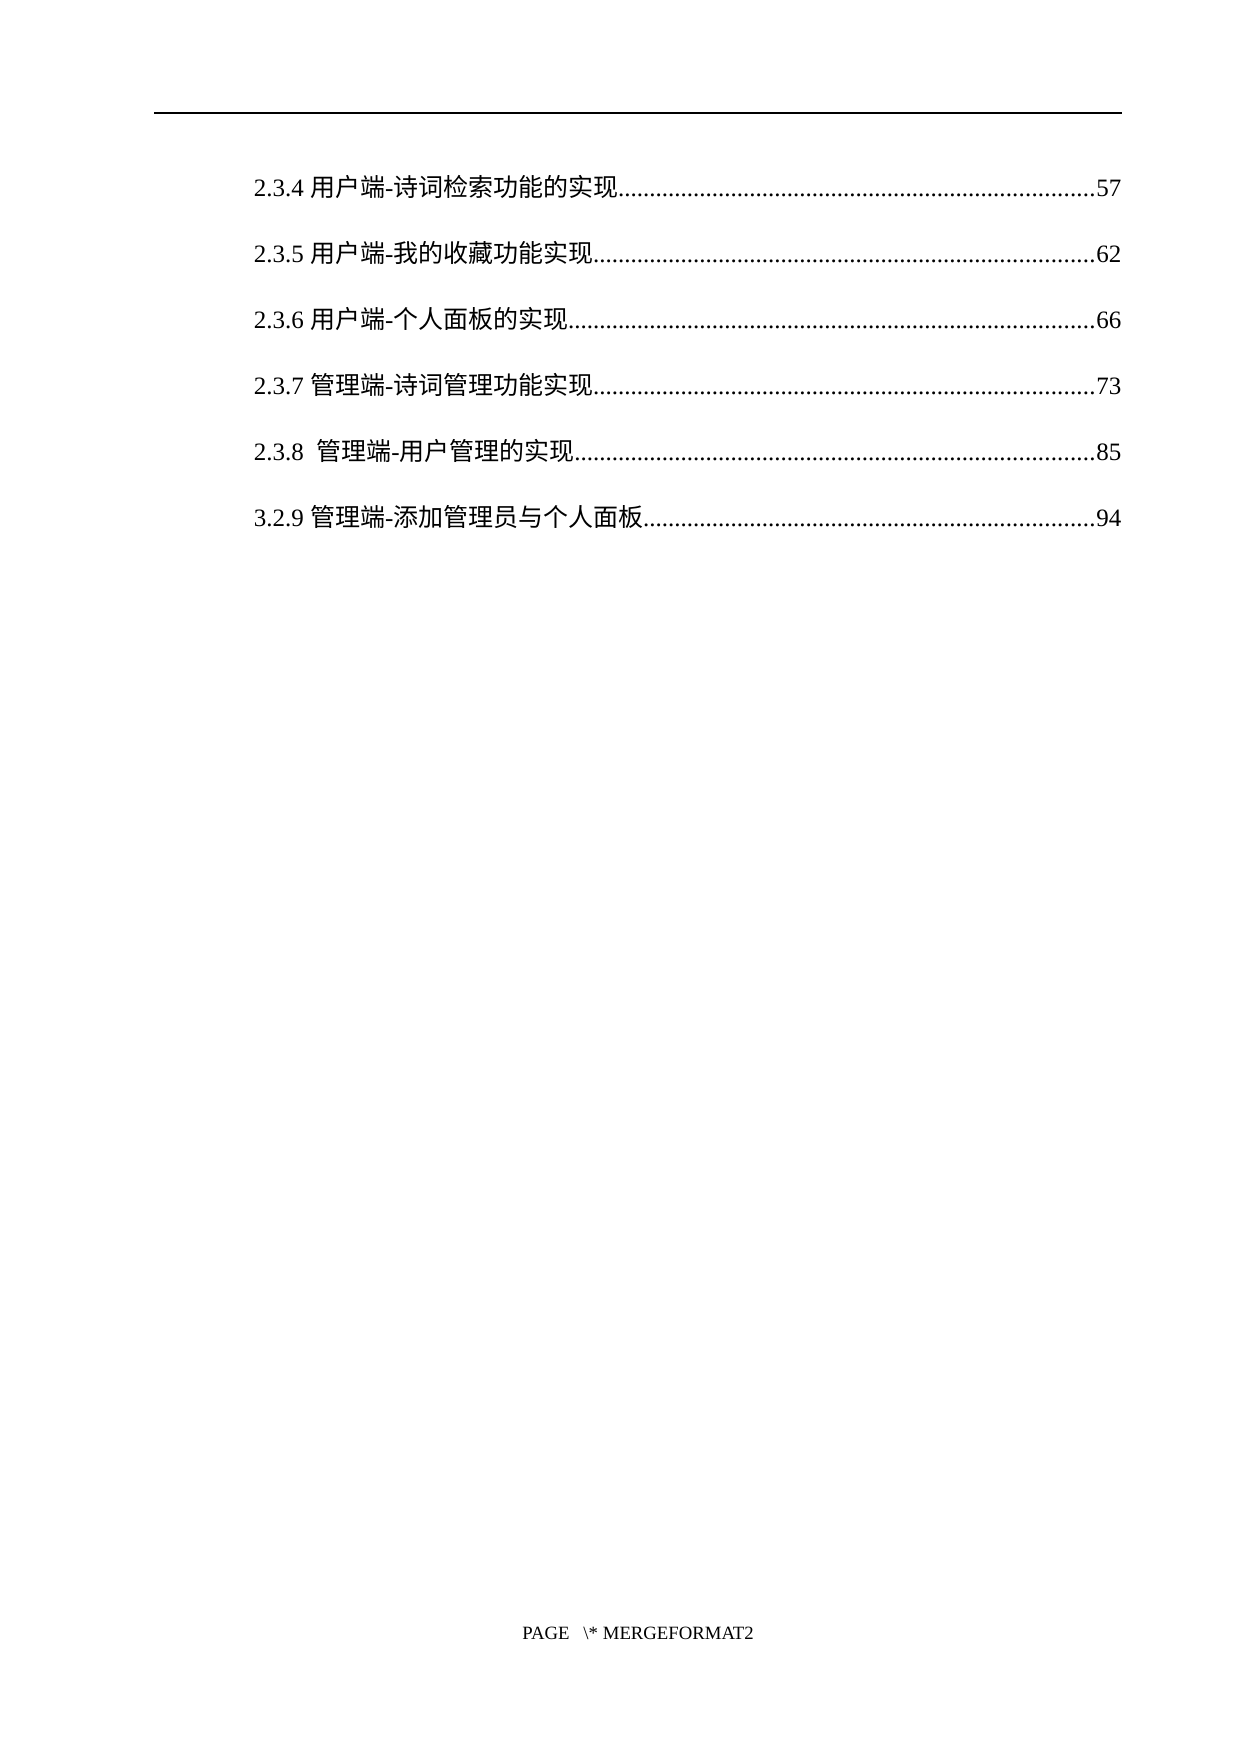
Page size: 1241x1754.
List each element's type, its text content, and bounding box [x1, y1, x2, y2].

text 2.3.4 用户端-诗词检索功能的实现 57 [253, 161, 1122, 209]
text 3.2.9 管理端-添加管理员与个人面板 94 [253, 491, 1122, 539]
text 2.3.5 用户端-我的收藏功能实现 62 [253, 227, 1122, 275]
text 2.3.8 管理端-用户管理的实现 85 [253, 425, 1122, 473]
text 2.3.7 管理端-诗词管理功能实现 73 [253, 359, 1122, 407]
text 2.3.6 用户端-个人面板的实现 66 [253, 293, 1122, 341]
